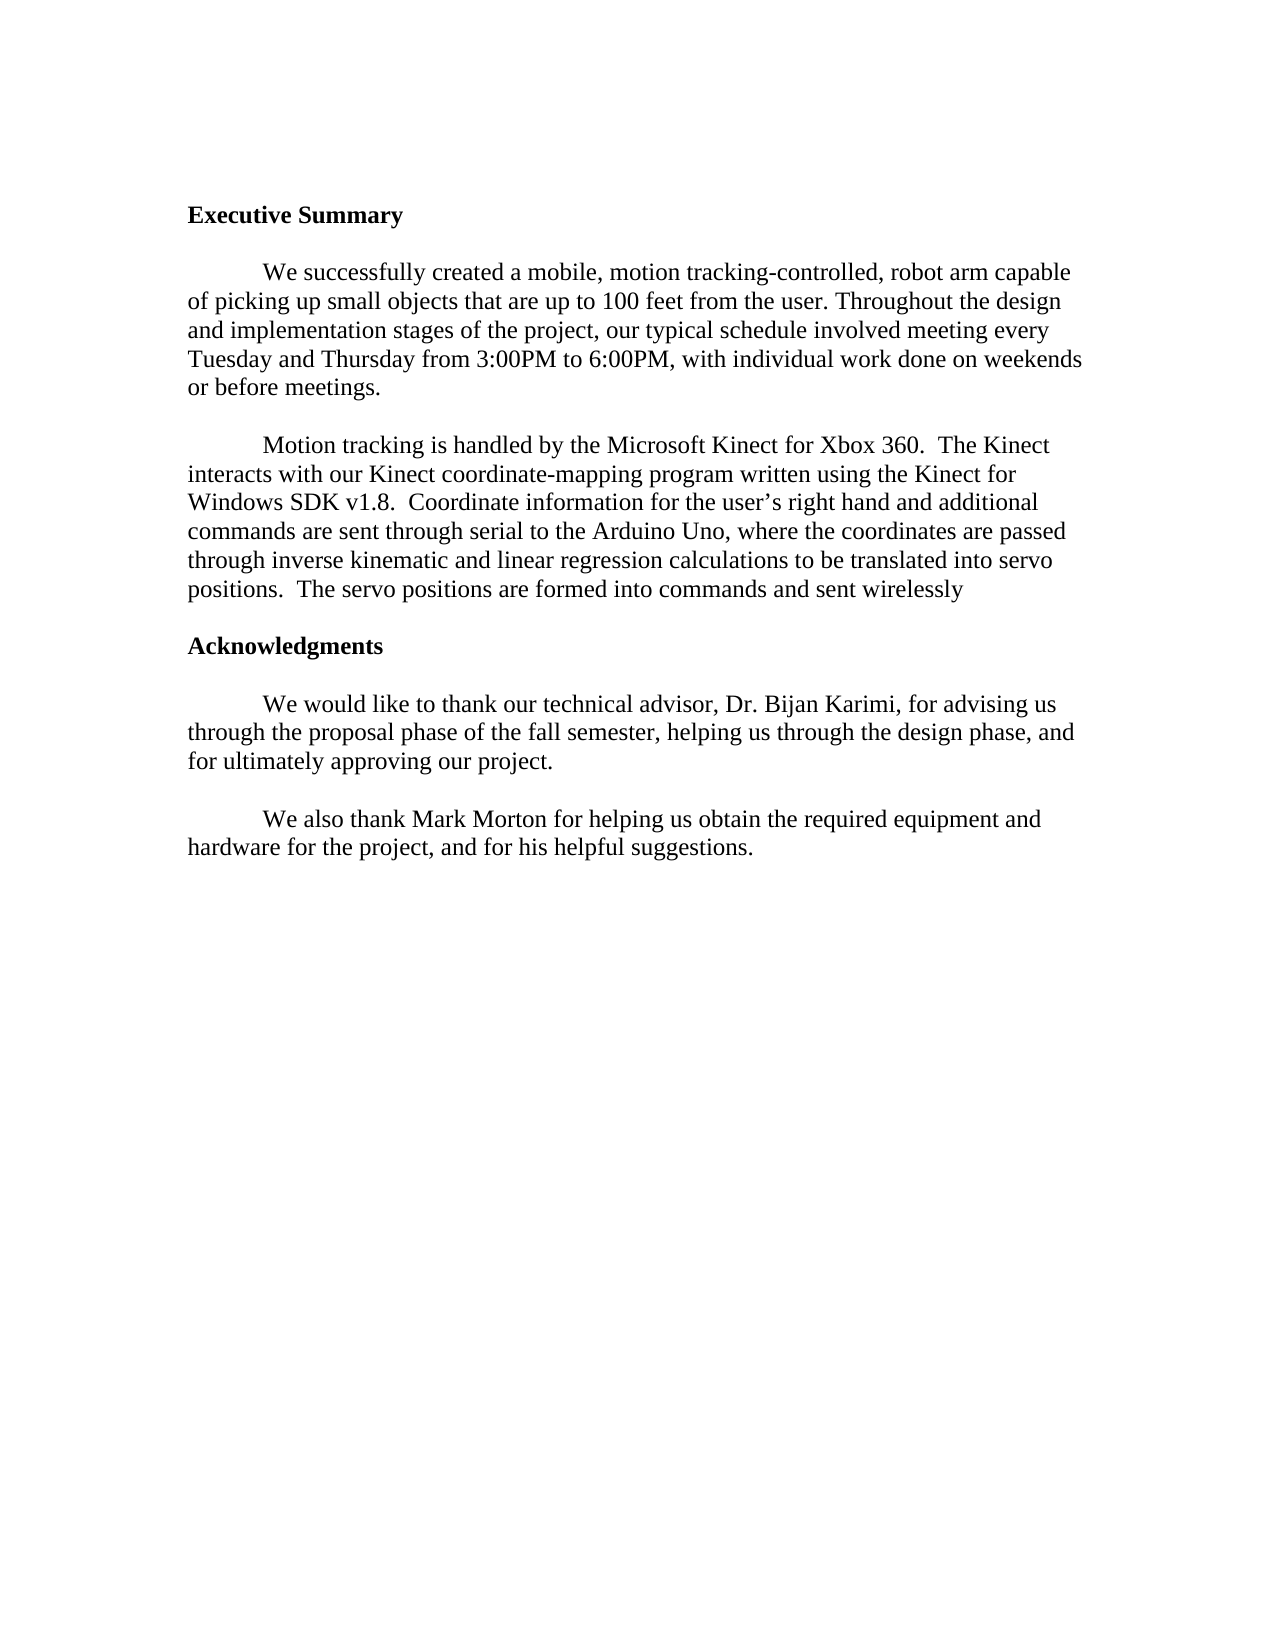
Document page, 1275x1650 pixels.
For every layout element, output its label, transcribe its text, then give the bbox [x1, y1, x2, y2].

text We also thank Mark Morton for helping us obtain the required equipment and hardware for the project, and for his helpful suggestions. [187, 804, 1087, 861]
text Acknowledgments [187, 631, 1087, 660]
text Executive Summary [187, 200, 1087, 229]
text We would like to thank our technical advisor, Dr. Bijan Karimi, for advising us through the proposal phase of the fall semester, helping us through the design phase, and for ultimately approving our project. [187, 660, 1087, 775]
text Motion tracking is handled by the Microsoft Kinect for Xbox 360. The Kinect interacts with our Kinect coordinate-mapping program written using the Kinect for Windows SDK v1.8. Coordinate information for the user’s right hand and additional commands are sent through serial to the Arduino Uno, where the coordinates are passed through inverse kinematic and linear regression calculations to be translated into servo positions. The servo positions are formed into commands and sent wirelessly [187, 430, 1087, 602]
text We successfully created a mobile, motion tracking-controlled, robot arm capable of picking up small objects that are up to 100 feet from the user. Throughout the design and implementation stages of the project, our typical schedule involved meeting every Tuesday and Thursday from 3:00PM to 6:00PM, with individual work done on weekends or before meetings. [187, 257, 1087, 401]
